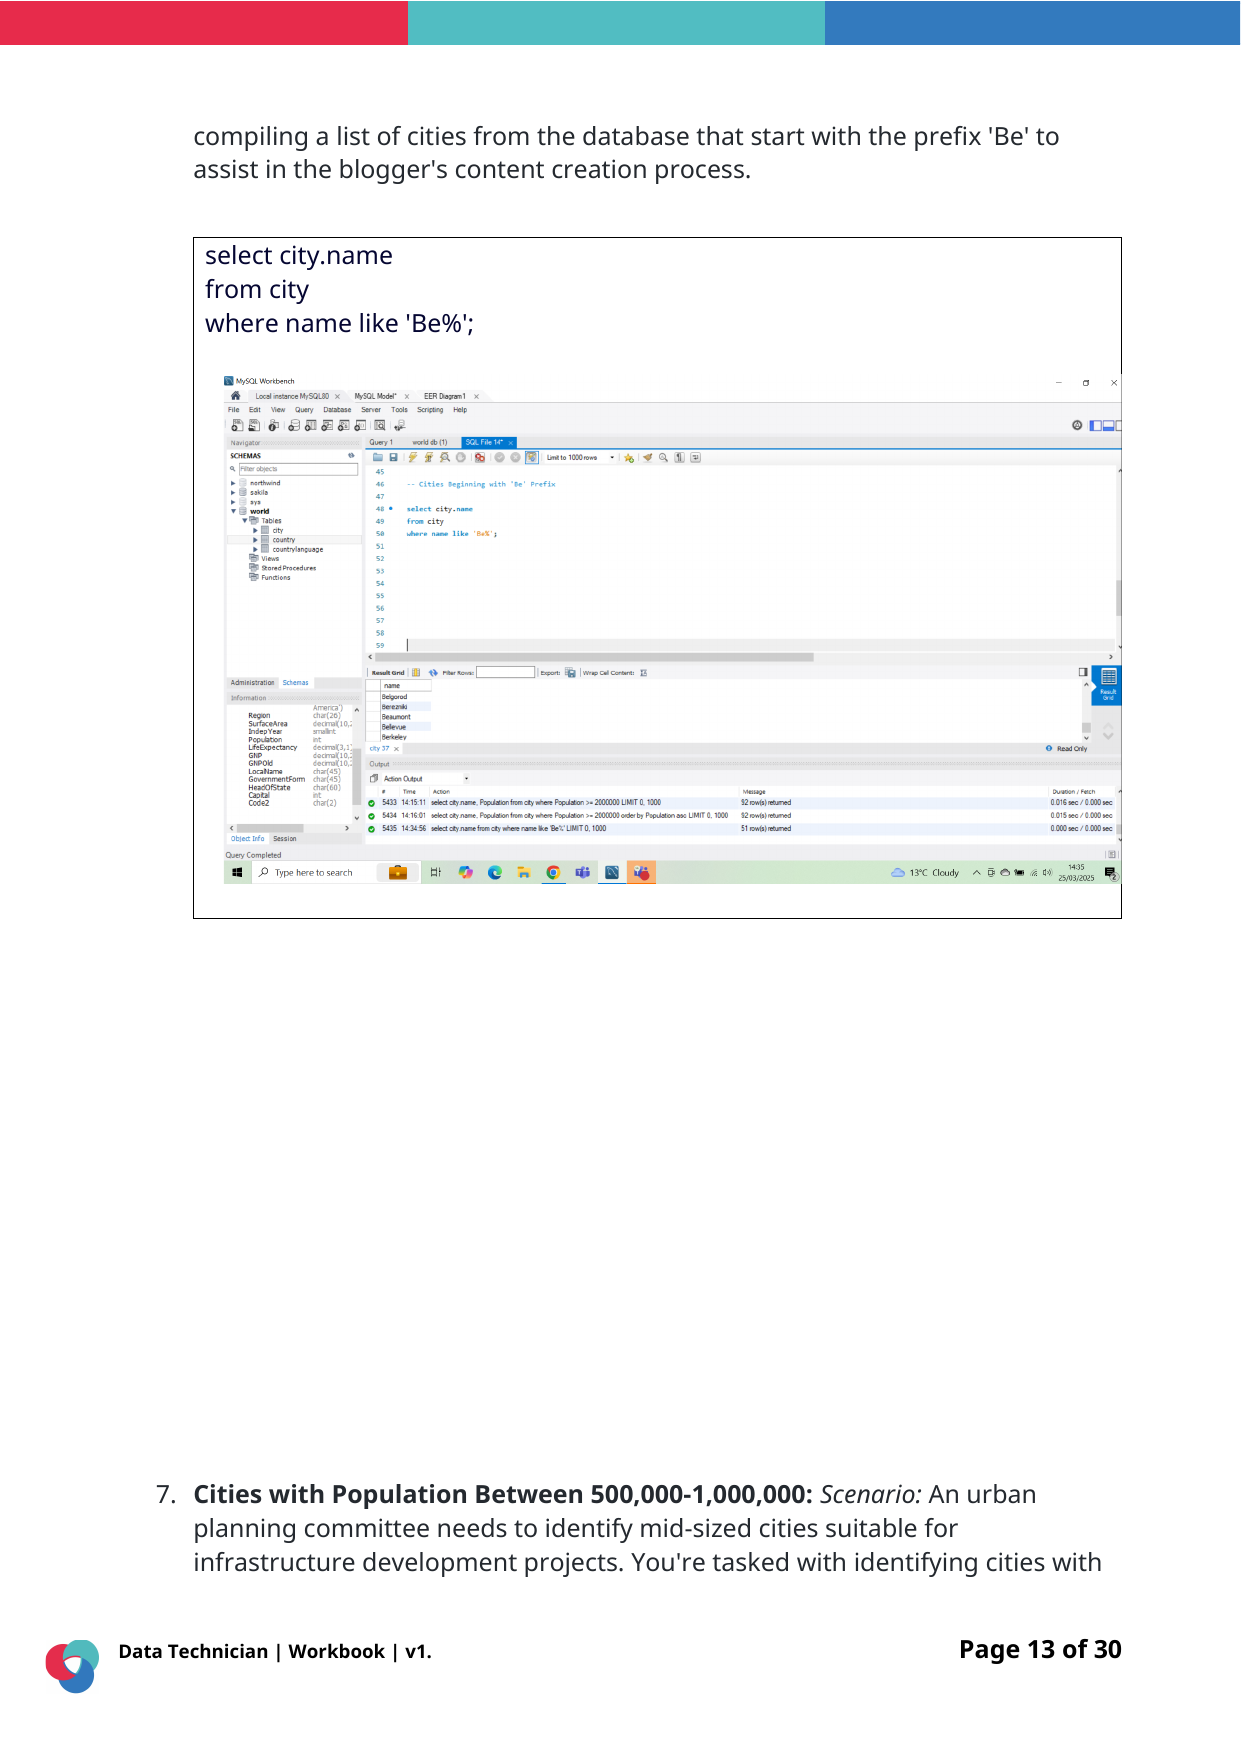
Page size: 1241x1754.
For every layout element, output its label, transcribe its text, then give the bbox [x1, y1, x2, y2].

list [156, 118, 1122, 186]
picture [45, 1640, 100, 1694]
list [156, 1477, 1122, 1579]
table_header select city.name from city where name like 'Be%'; [194, 238, 1121, 918]
